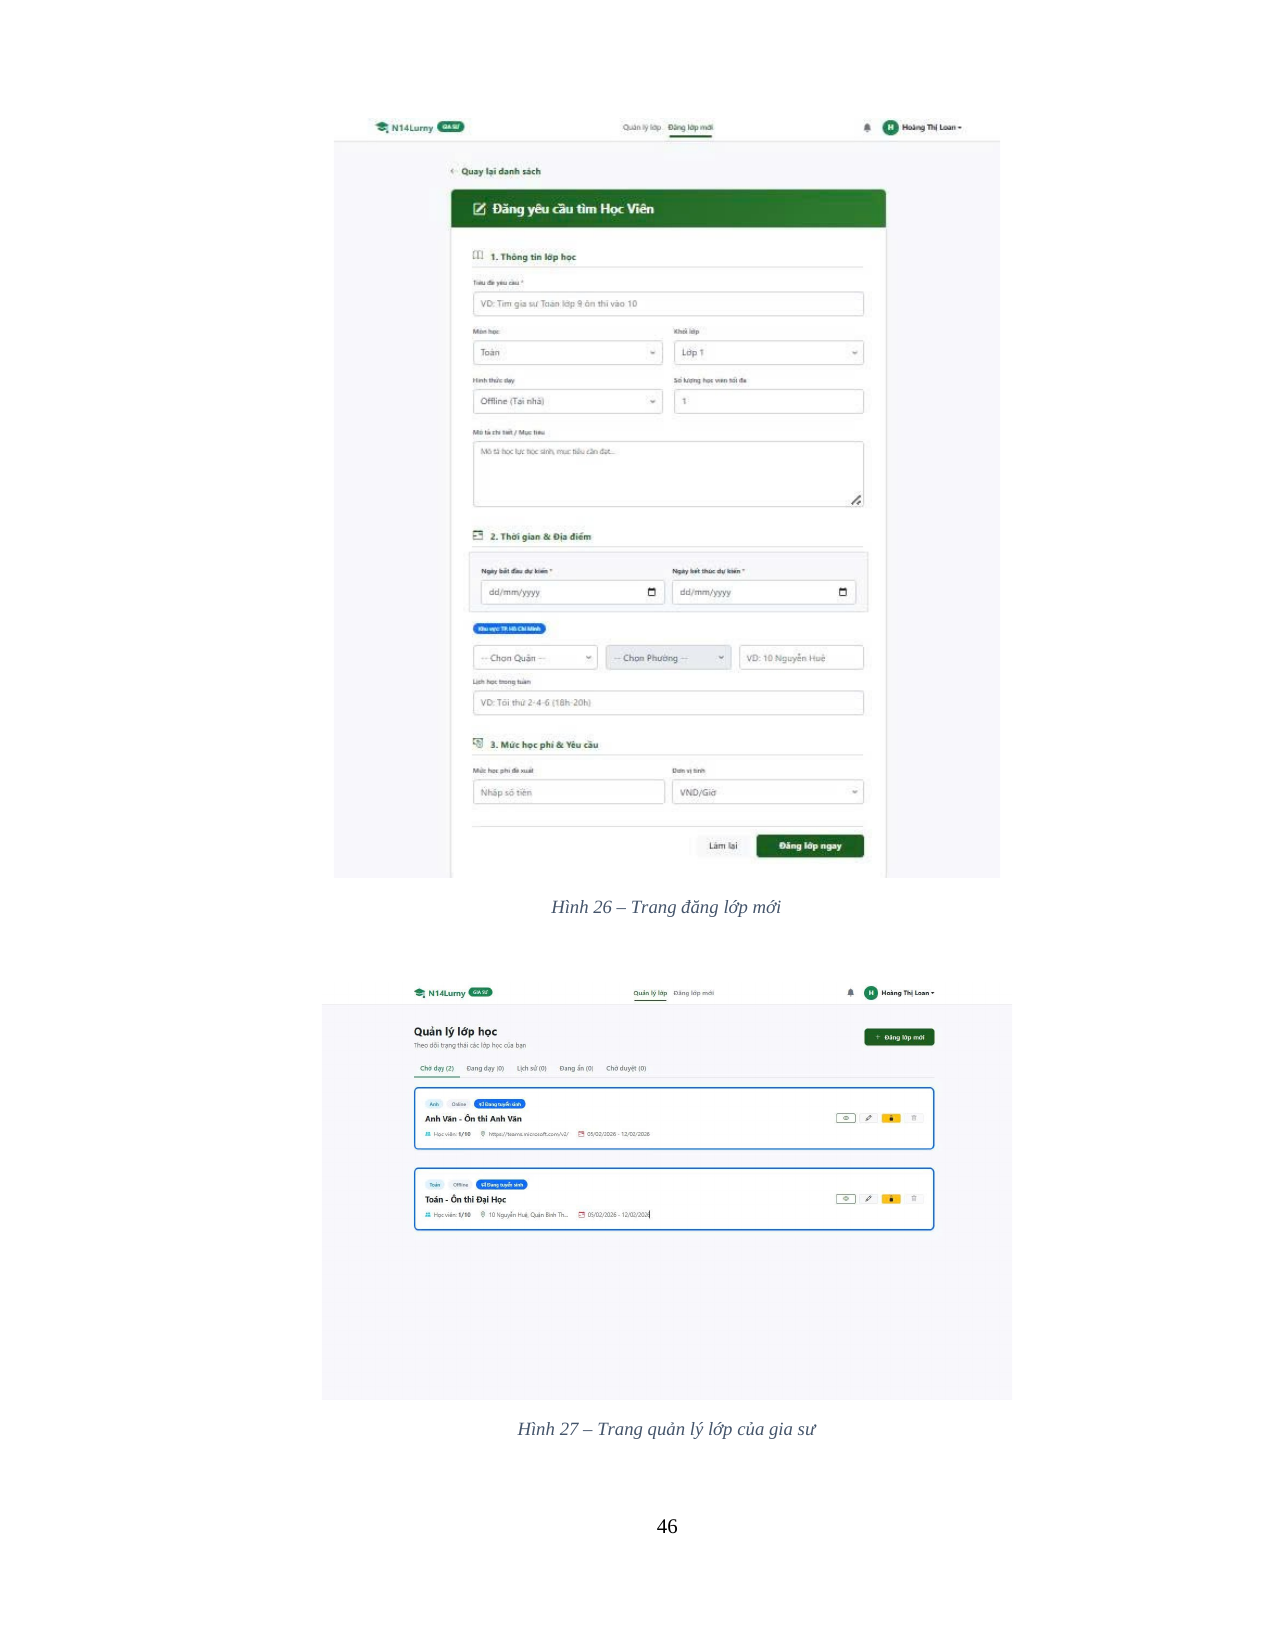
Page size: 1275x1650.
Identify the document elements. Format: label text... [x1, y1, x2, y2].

picture [321, 982, 1013, 1400]
text Hình 26 – Trang đăng lớp mới [177, 896, 1157, 917]
picture [333, 118, 1001, 878]
text Hình 27 – Trang quản l‎ý lớp của gia sư [177, 1418, 1157, 1439]
